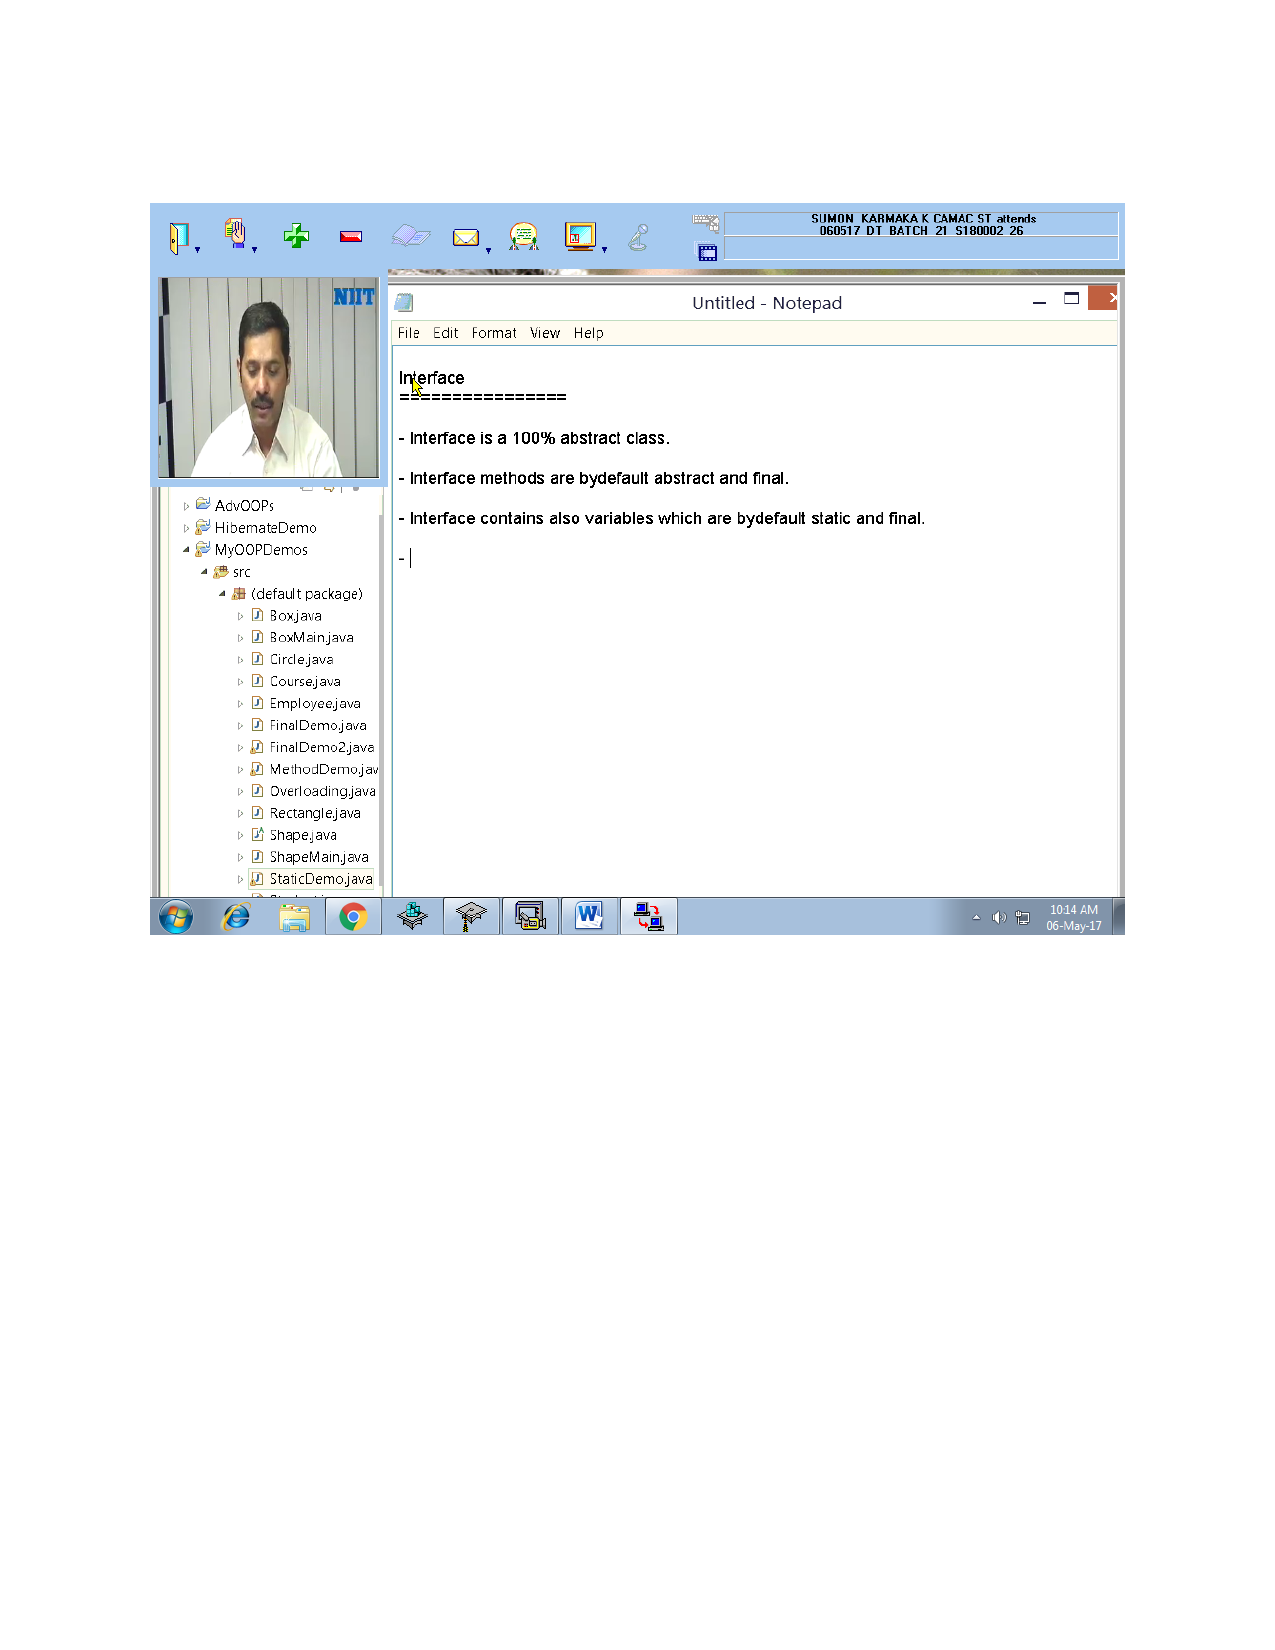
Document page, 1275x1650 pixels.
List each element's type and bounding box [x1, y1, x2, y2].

picture [150, 203, 1125, 935]
